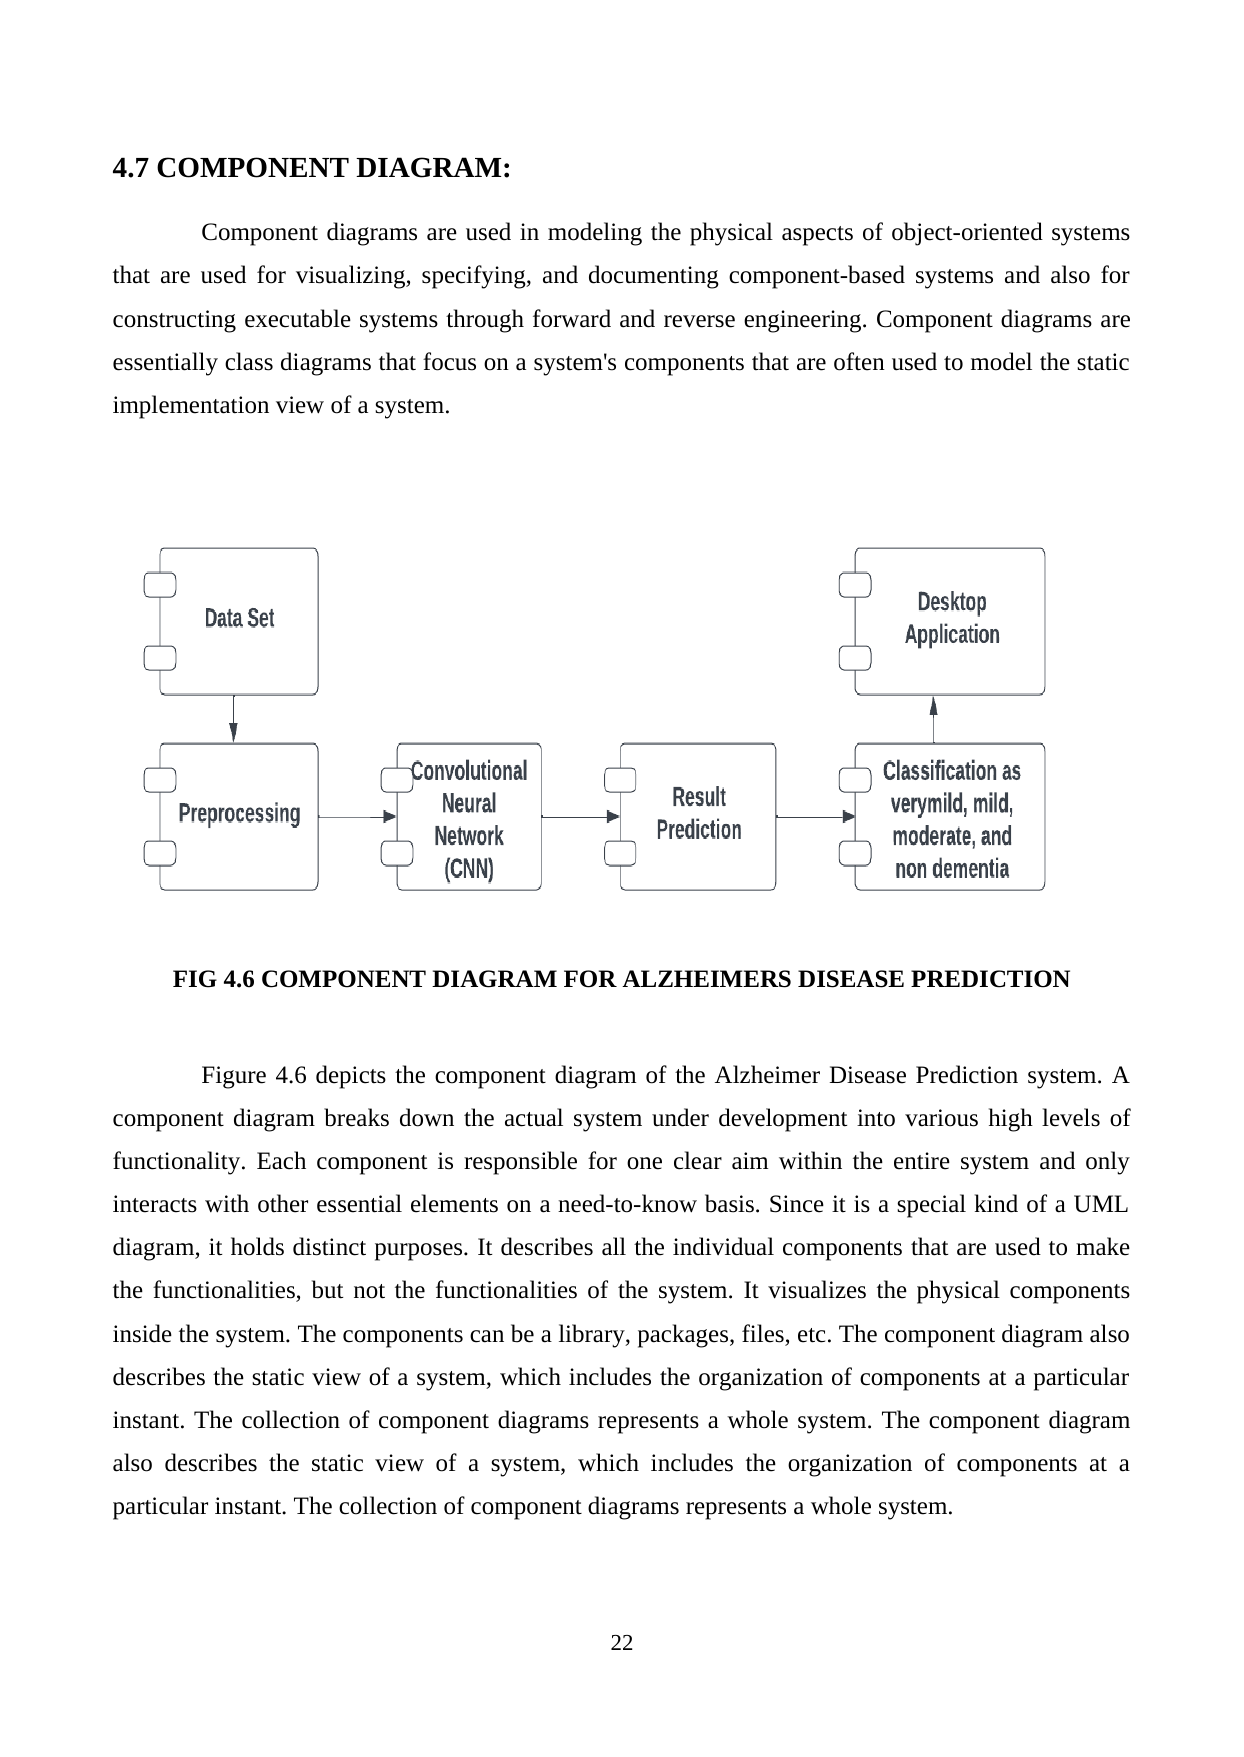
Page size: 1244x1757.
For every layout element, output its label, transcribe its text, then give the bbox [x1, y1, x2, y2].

text FIG 4.6 COMPONENT DIAGRAM FOR ALZHEIMERS DISEASE PREDICTION [112, 964, 1131, 993]
text Component diagrams are used in modeling the physical aspects of object-oriented systems that are used for visualizing, specifying, and documenting component-based systems and also for constructing executable systems through forward and reverse engineering. Component diagrams are essentially class diagrams that focus on a system's components that are often used to model the static implementation view of a system. [112, 217, 1131, 419]
text Figure 4.6 depicts the component diagram of the Alzheimer Disease Prediction system. A component diagram breaks down the actual system under development into various high levels of functionality. Each component is responsible for one clear aim within the entire system and only interacts with other essential elements on a need-to-know basis. Since it is a special kind of a UML diagram, it holds distinct purposes. It describes all the individual components that are used to make the functionalities, but not the functionalities of the system. It visualizes the physical components inside the system. The components can be a library, packages, files, etc. The component diagram also describes the static view of a system, which includes the organization of components at a particular instant. The collection of component diagrams represents a whole system. The component diagram also describes the static view of a system, which includes the organization of components at a particular instant. The collection of component diagrams represents a whole system. [112, 1060, 1131, 1520]
picture [112, 500, 1075, 939]
text 4.7 COMPONENT DIAGRAM: [112, 150, 1131, 183]
